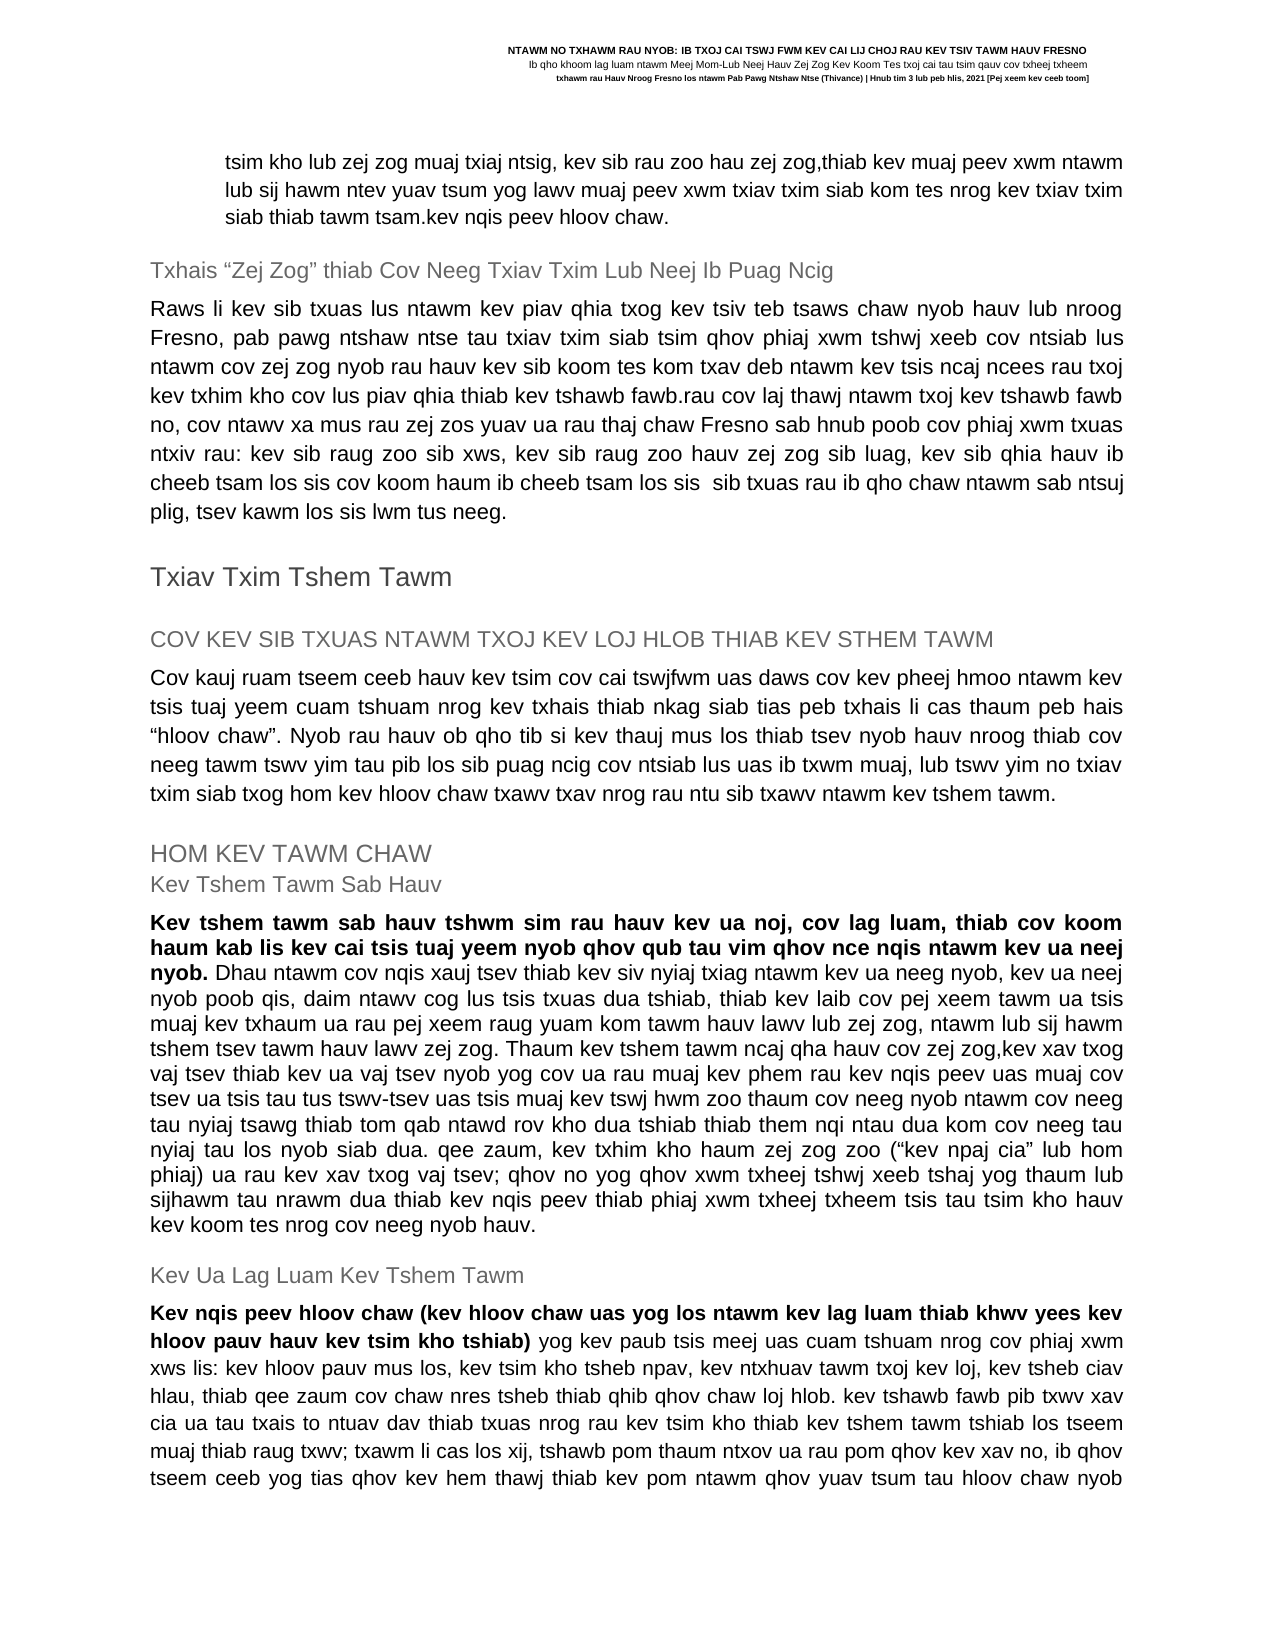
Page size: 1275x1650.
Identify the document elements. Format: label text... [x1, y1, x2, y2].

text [150, 1301, 1125, 1490]
subtitle HOM KEV TAWM CHAW Kev Tshem Tawm Sab Hauv [150, 839, 1125, 898]
subtitle Kev Ua Lag Luam Kev Tshem Tawm [150, 1262, 1125, 1289]
subtitle COV KEV SIB TXUAS NTAWM TXOJ KEV LOJ HLOB THIAB KEV STHEM TAWM [150, 626, 1125, 652]
subtitle Txhais “Zej Zog” thiab Cov Neeg Txiav Txim Lub Neej Ib Puag Ncig [150, 257, 1125, 284]
subtitle Txiav Txim Tshem Tawm [150, 561, 1125, 592]
text Kev tshem tawm sab hauv tshwm sim rau hauv kev ua noj, cov lag luam, thiab cov koom haum kab lis kev cai tsis tuaj yeem nyob qhov qub tau vim qhov nce nqis ntawm kev ua neej nyob. Dhau ntawm cov nqis xauj tsev thiab kev siv nyiaj txiag ntawm kev ua neeg nyob, kev ua neej nyob poob qis, daim ntawv cog lus tsis txuas dua tshiab, thiab kev laib cov pej xeem tawm ua tsis muaj kev txhaum ua rau pej xeem raug yuam kom tawm hauv lawv lub zej zog, ntawm lub sij hawm tshem tsev tawm hauv lawv zej zog. Thaum kev tshem tawm ncaj qha hauv cov zej zog,kev xav txog vaj tsev thiab kev ua vaj tsev nyob yog cov ua rau muaj kev phem rau kev nqis peev uas muaj cov tsev ua tsis tau tus tswv-tsev uas tsis muaj kev tswj hwm zoo thaum cov neeg nyob ntawm cov neeg tau nyiaj tsawg thiab tom qab ntawd rov kho dua tshiab thiab them nqi ntau dua kom cov neeg tau nyiaj tau los nyob siab dua. qee zaum, kev txhim kho haum zej zog zoo (“kev npaj cia” lub hom phiaj) ua rau kev xav txog vaj tsev; qhov no yog qhov xwm txheej tshwj xeeb tshaj yog thaum lub sijhawm tau nrawm dua thiab kev nqis peev thiab phiaj xwm txheej txheem tsis tau tsim kho hauv kev koom tes nrog cov neeg nyob hauv. [150, 910, 1125, 1237]
text Raws li kev sib txuas lus ntawm kev piav qhia txog kev tsiv teb tsaws chaw nyob hauv lub nroog Fresno, pab pawg ntshaw ntse tau txiav txim siab tsim qhov phiaj xwm tshwj xeeb cov ntsiab lus ntawm cov zej zog nyob rau hauv kev sib koom tes kom txav deb ntawm kev tsis ncaj ncees rau txoj kev txhim kho cov lus piav qhia thiab kev tshawb fawb.rau cov laj thawj ntawm txoj kev tshawb fawb no, cov ntawv xa mus rau zej zos yuav ua rau thaj chaw Fresno sab hnub poob cov phiaj xwm txuas ntxiv rau: kev sib raug zoo sib xws, kev sib raug zoo hauv zej zog sib luag, kev sib qhia hauv ib cheeb tsam los sis cov koom haum ib cheeb tsam los sis sib txuas rau ib qho chaw ntawm sab ntsuj plig, tsev kawm los sis lwm tus neeg. [150, 296, 1125, 524]
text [225, 150, 1125, 229]
text Cov kauj ruam tseem ceeb hauv kev tsim cov cai tswjfwm uas daws cov kev pheej hmoo ntawm kev tsis tuaj yeem cuam tshuam nrog kev txhais thiab nkag siab tias peb txhais li cas thaum peb hais “hloov chaw”. Nyob rau hauv ob qho tib si kev thauj mus los thiab tsev nyob hauv nroog thiab cov neeg tawm tswv yim tau pib los sib puag ncig cov ntsiab lus uas ib txwm muaj, lub tswv yim no txiav txim siab txog hom kev hloov chaw txawv txav nrog rau ntu sib txawv ntawm kev tshem tawm. [150, 665, 1125, 806]
